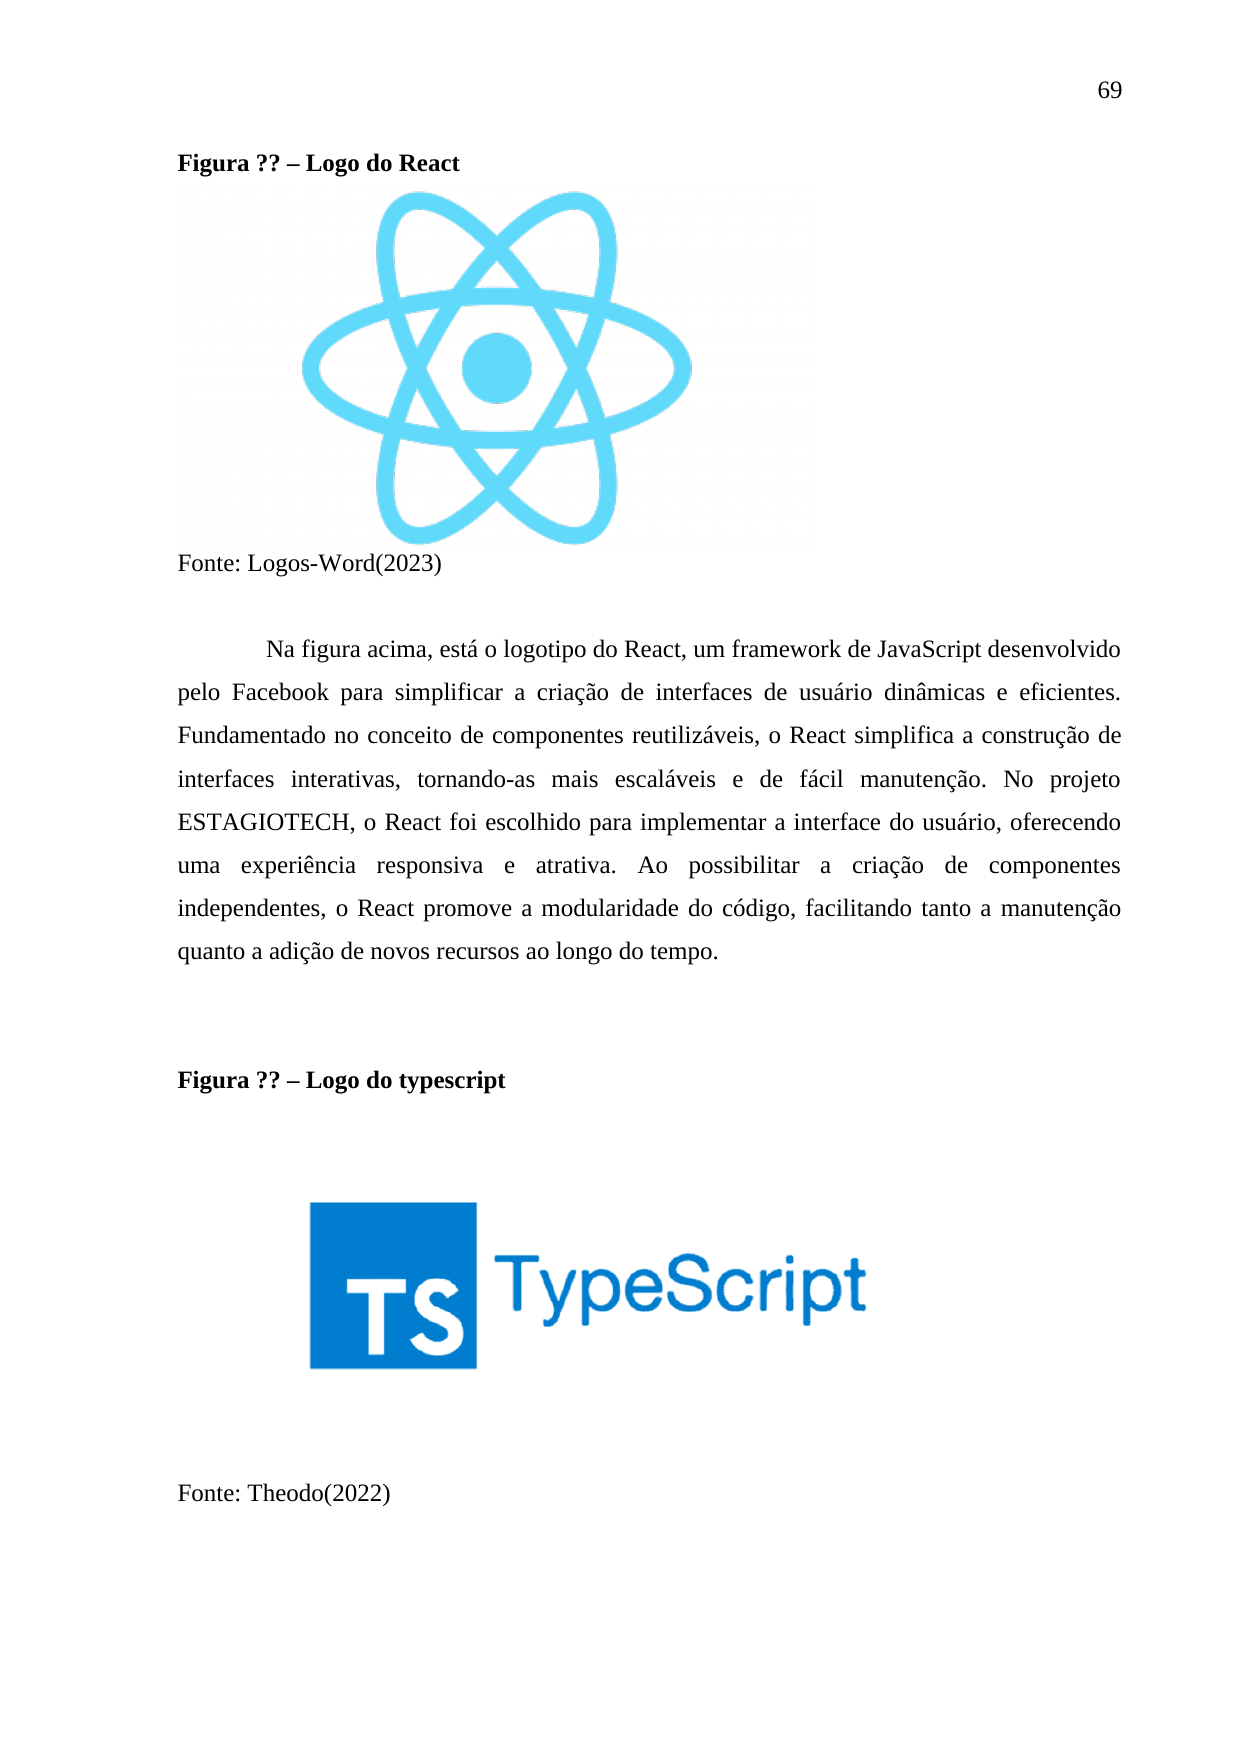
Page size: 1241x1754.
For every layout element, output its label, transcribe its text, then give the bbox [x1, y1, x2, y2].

text Figura ?? – Logo do React [177, 148, 1122, 176]
text Figura ?? – Logo do typescript [177, 1066, 1122, 1094]
text Na figura acima, está o logotipo do React, um framework de JavaScript desenvolvido pelo Facebook para simplificar a criação de interfaces de usuário dinâmicas e eficientes. Fundamentado no conceito de componentes reutilizáveis, o React simplifica a construção de interfaces interativas, tornando-as mais escaláveis e de fácil manutenção. No projeto ESTAGIOTECH, o React foi escolhido para implementar a interface do usuário, oferecendo uma experiência responsiva e atrativa. Ao possibilitar a criação de componentes independentes, o React promove a modularidade do código, facilitando tanto a manutenção quanto a adição de novos recursos ao longo do tempo. [177, 634, 1122, 965]
text Fonte: Theodo(2022) [177, 1478, 1122, 1507]
picture [265, 1094, 941, 1464]
text Fonte: Logos-Word(2023) [177, 548, 1122, 577]
picture [177, 188, 817, 549]
